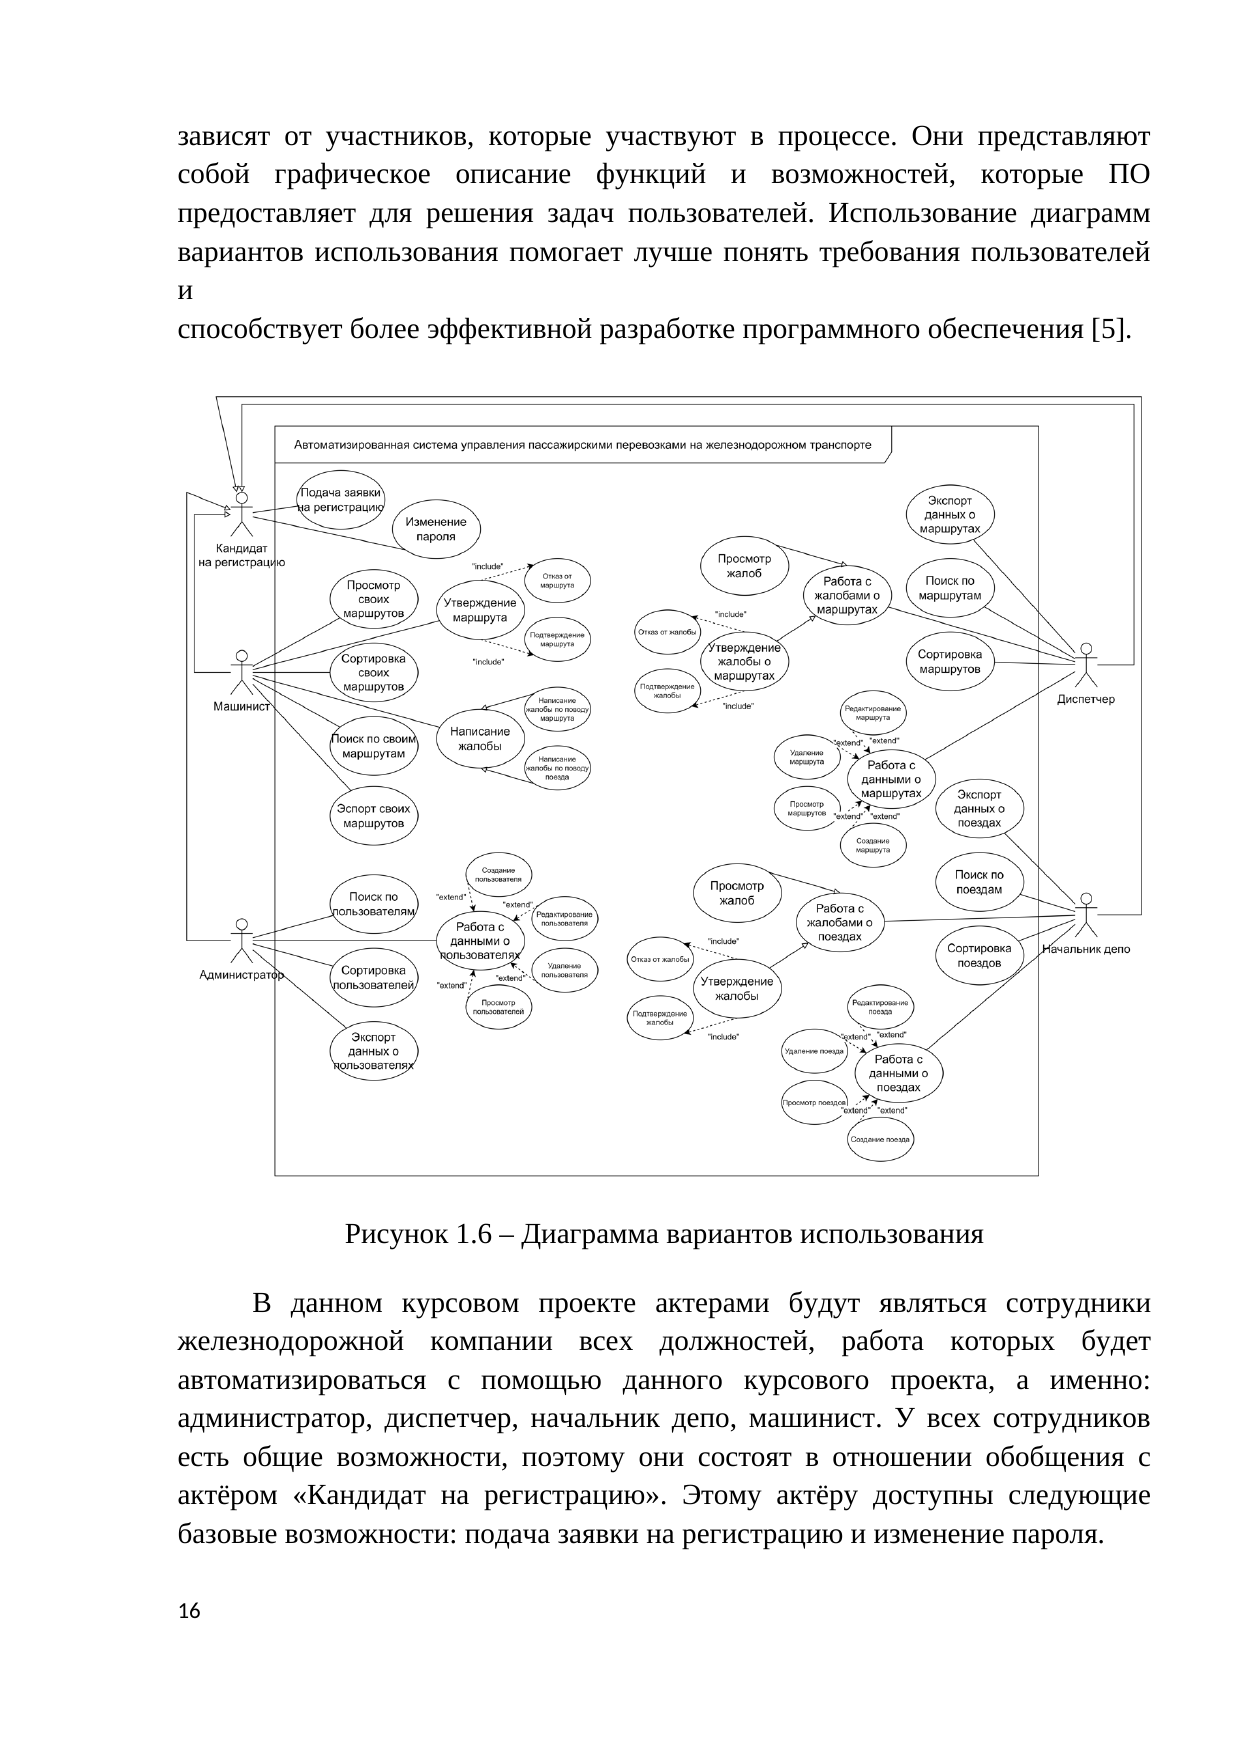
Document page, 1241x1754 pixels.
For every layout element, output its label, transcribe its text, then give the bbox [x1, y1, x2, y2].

text Рисунок 1.6 – Диаграмма вариантов использования [177, 1216, 1152, 1249]
text В данном курсовом проекте актерами будут являться сотрудники железнодорожной компании всех должностей, работа которых будет автоматизироваться с помощью данного курсового проекта, а именно: администратор, диспетчер, начальник депо, машинист. У всех сотрудников есть общие возможности, поэтому они состоят в отношении обобщения с актёром «Кандидат на регистрацию». Этому актёру доступны следующие базовые возможности: подача заявки на регистрацию и изменение пароля. [177, 1285, 1152, 1549]
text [177, 118, 1152, 306]
picture [177, 387, 1152, 1180]
text способствует более эффективной разработке программного обеспечения [5]. [177, 311, 1152, 344]
